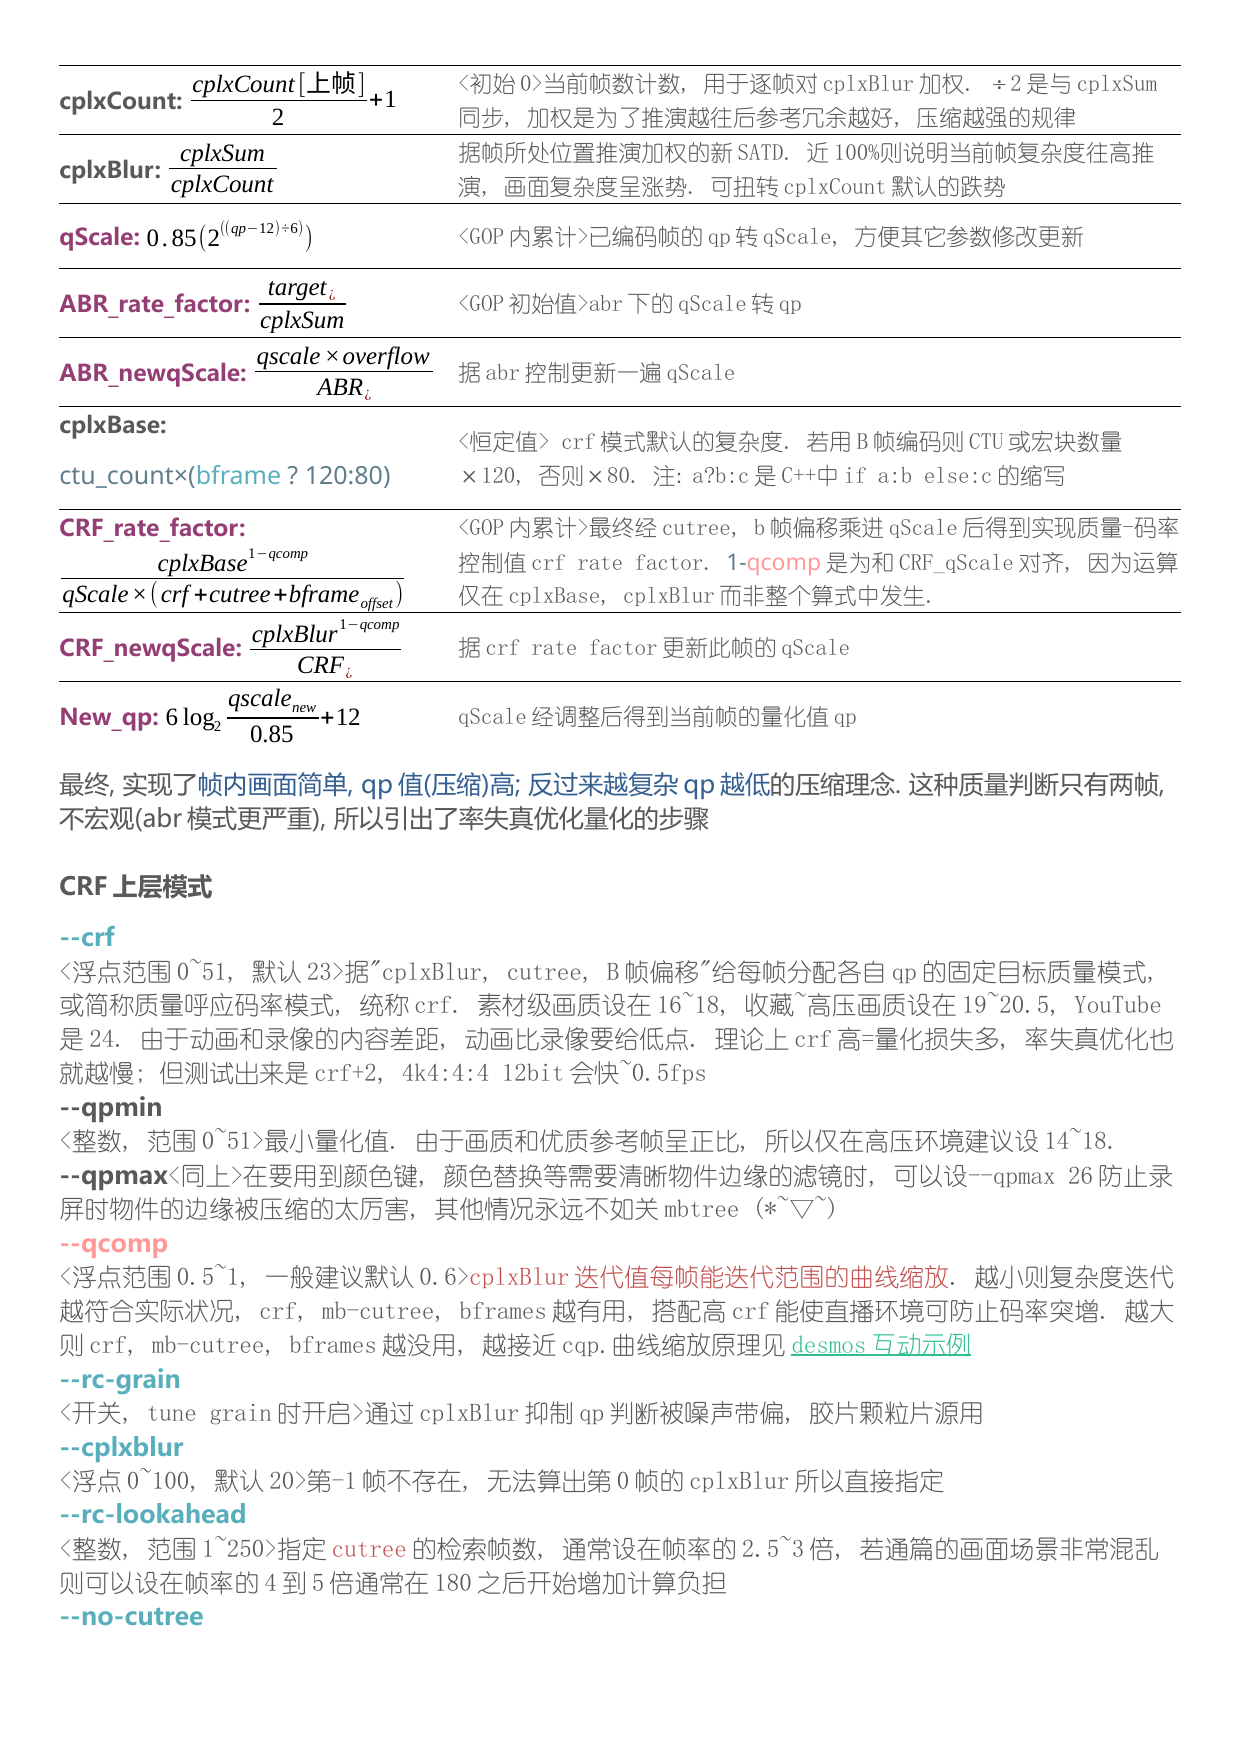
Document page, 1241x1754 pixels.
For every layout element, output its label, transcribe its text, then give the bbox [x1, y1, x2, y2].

table_cell 据帧所处位置推演加权的新SATD. 近100%则说明当前帧复杂度往高推演, 画面复杂度呈涨势. 可扭转cplxCount默认的跌势 [458, 135, 1181, 203]
text <浮点0~100, 默认20>第-1帧不存在, 无法算出第0帧的cplxBlur所以直接指定 [59, 1463, 1181, 1497]
table_cell <初始0>当前帧数计数, 用于逐帧对cplxBlur加权. ÷2是与cplxSum同步, 加权是为了推演越往后参考冗余越好, 压缩越强的规律 [458, 66, 1181, 134]
table_cell qScale: [59, 204, 458, 268]
table_cell CRF_newqScale: [59, 613, 458, 681]
text --qpmax<同上>在要用到颜色键, 颜色替换等需要清晰物件边缘的滤镜时, 可以设--qpmax 26防止录屏时物件的边缘被压缩的太厉害, 其他情况永远不如关mbtree (*~▽~) [59, 1157, 1181, 1225]
table_cell 据abr控制更新一遍qScale [458, 338, 1181, 406]
table_cell ABR_rate_factor: [59, 269, 458, 337]
table_cell <GOP内累计>最终经cutree, b帧偏移乘进qScale后得到实现质量-码率控制值crf rate factor. 1-qcomp是为和CRF_qScale对齐, 因为运算仅在cplxBase, cplxBlur而非整个算式中发生. [458, 510, 1181, 612]
table_cell qScale经调整后得到当前帧的量化值qp [458, 682, 1181, 750]
table_cell <恒定值> crf模式默认的复杂度. 若用B帧编码则CTU或宏块数量×120, 否则×80. 注: a?b:c是C++中if a:b else:c的缩写 [458, 407, 1181, 509]
text --qcomp [59, 1225, 1181, 1259]
text --crf [59, 920, 1181, 954]
table_cell cplxBase: ctu_count×(bframe ? 120:80) [59, 407, 458, 509]
subtitle CRF上层模式 [59, 869, 1181, 903]
text <浮点范围0~51, 默认23>据"cplxBlur, cutree, B帧偏移"给每帧分配各自qp的固定目标质量模式, 或简称质量呼应码率模式, 统称crf. 素材级画质设在16~18, 收藏~高压画质设在19~20.5, YouTube是24. 由于动画和录像的内容差距, 动画比录像要给低点. 理论上crf高=量化损失多, 率失真优化也就越慢; 但测试出来是crf+2, 4k4:4:4 12bit会快~0.5fps [59, 954, 1181, 1089]
table_cell ABR_newqScale: [59, 338, 458, 406]
table_cell CRF_rate_factor: [59, 510, 458, 612]
text --no-cutree [59, 1599, 1181, 1633]
text <整数, 范围0~51>最小量化值. 由于画质和优质参考帧呈正比, 所以仅在高压环境建议设14~18. [59, 1123, 1181, 1157]
text <浮点范围0.5~1, 一般建议默认0.6>cplxBlur迭代值每帧能迭代范围的曲线缩放. 越小则复杂度迭代越符合实际状况, crf, mb-cutree, bframes越有用, 搭配高crf能使直播环境可防止码率突增. 越大则crf, mb-cutree, bframes越没用, 越接近cqp. 曲线缩放原理见desmos互动示例 [59, 1259, 1181, 1361]
table_cell cplxBlur: [59, 135, 458, 203]
table_cell <GOP内累计>已编码帧的qp转qScale, 方便其它参数修改更新 [458, 204, 1181, 268]
text --rc-grain [59, 1361, 1181, 1395]
table_cell <GOP初始值>abr下的qScale转qp [458, 269, 1181, 337]
text 最终, 实现了帧内画面简单, qp值(压缩)高; 反过来越复杂qp越低的压缩理念. 这种质量判断只有两帧, 不宏观(abr模式更严重), 所以引出了率失真优化量化的步骤 [59, 767, 1181, 835]
table_cell New_qp: [59, 682, 458, 750]
table_cell 据crf rate factor更新此帧的qScale [458, 613, 1181, 681]
text <整数, 范围1~250>指定cutree的检索帧数, 通常设在帧率的2.5~3倍, 若通篇的画面场景非常混乱则可以设在帧率的4到5倍通常在180之后开始增加计算负担 [59, 1531, 1181, 1599]
text --rc-lookahead [59, 1497, 1181, 1531]
text --cplxblur [59, 1429, 1181, 1463]
text --qpmin [59, 1089, 1181, 1123]
text <开关, tune grain时开启>通过cplxBlur抑制qp判断被噪声带偏, 胶片颗粒片源用 [59, 1395, 1181, 1429]
table_cell cplxCount: [59, 66, 458, 134]
